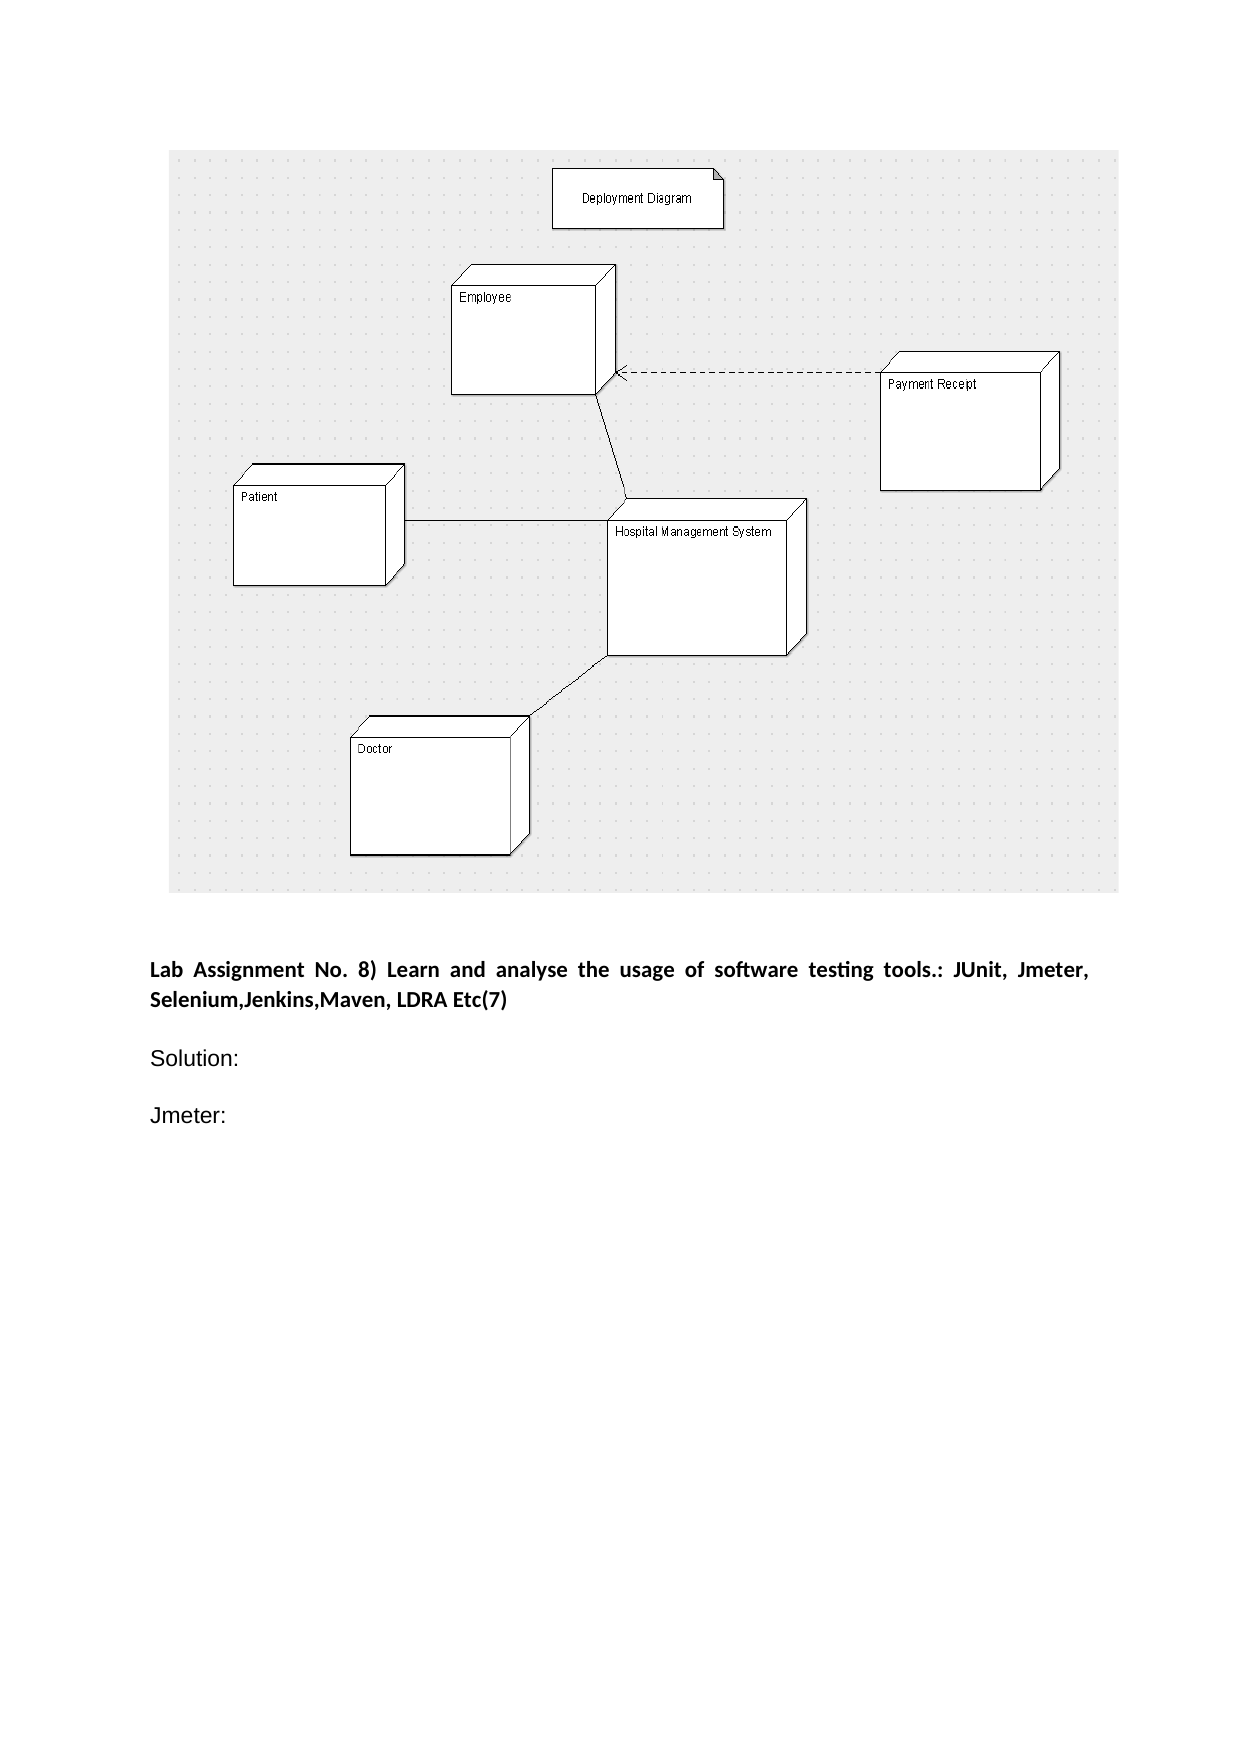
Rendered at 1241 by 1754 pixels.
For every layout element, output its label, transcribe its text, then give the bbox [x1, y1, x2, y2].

text Lab Assignment No. 8) Learn and analyse the usage of software testing tools.: JUnit, Jmeter, Selenium,Jenkins,Maven, LDRA Etc(7) [150, 955, 1090, 1013]
text Jmeter: [150, 1102, 1090, 1129]
text Solution: [150, 1045, 1090, 1072]
